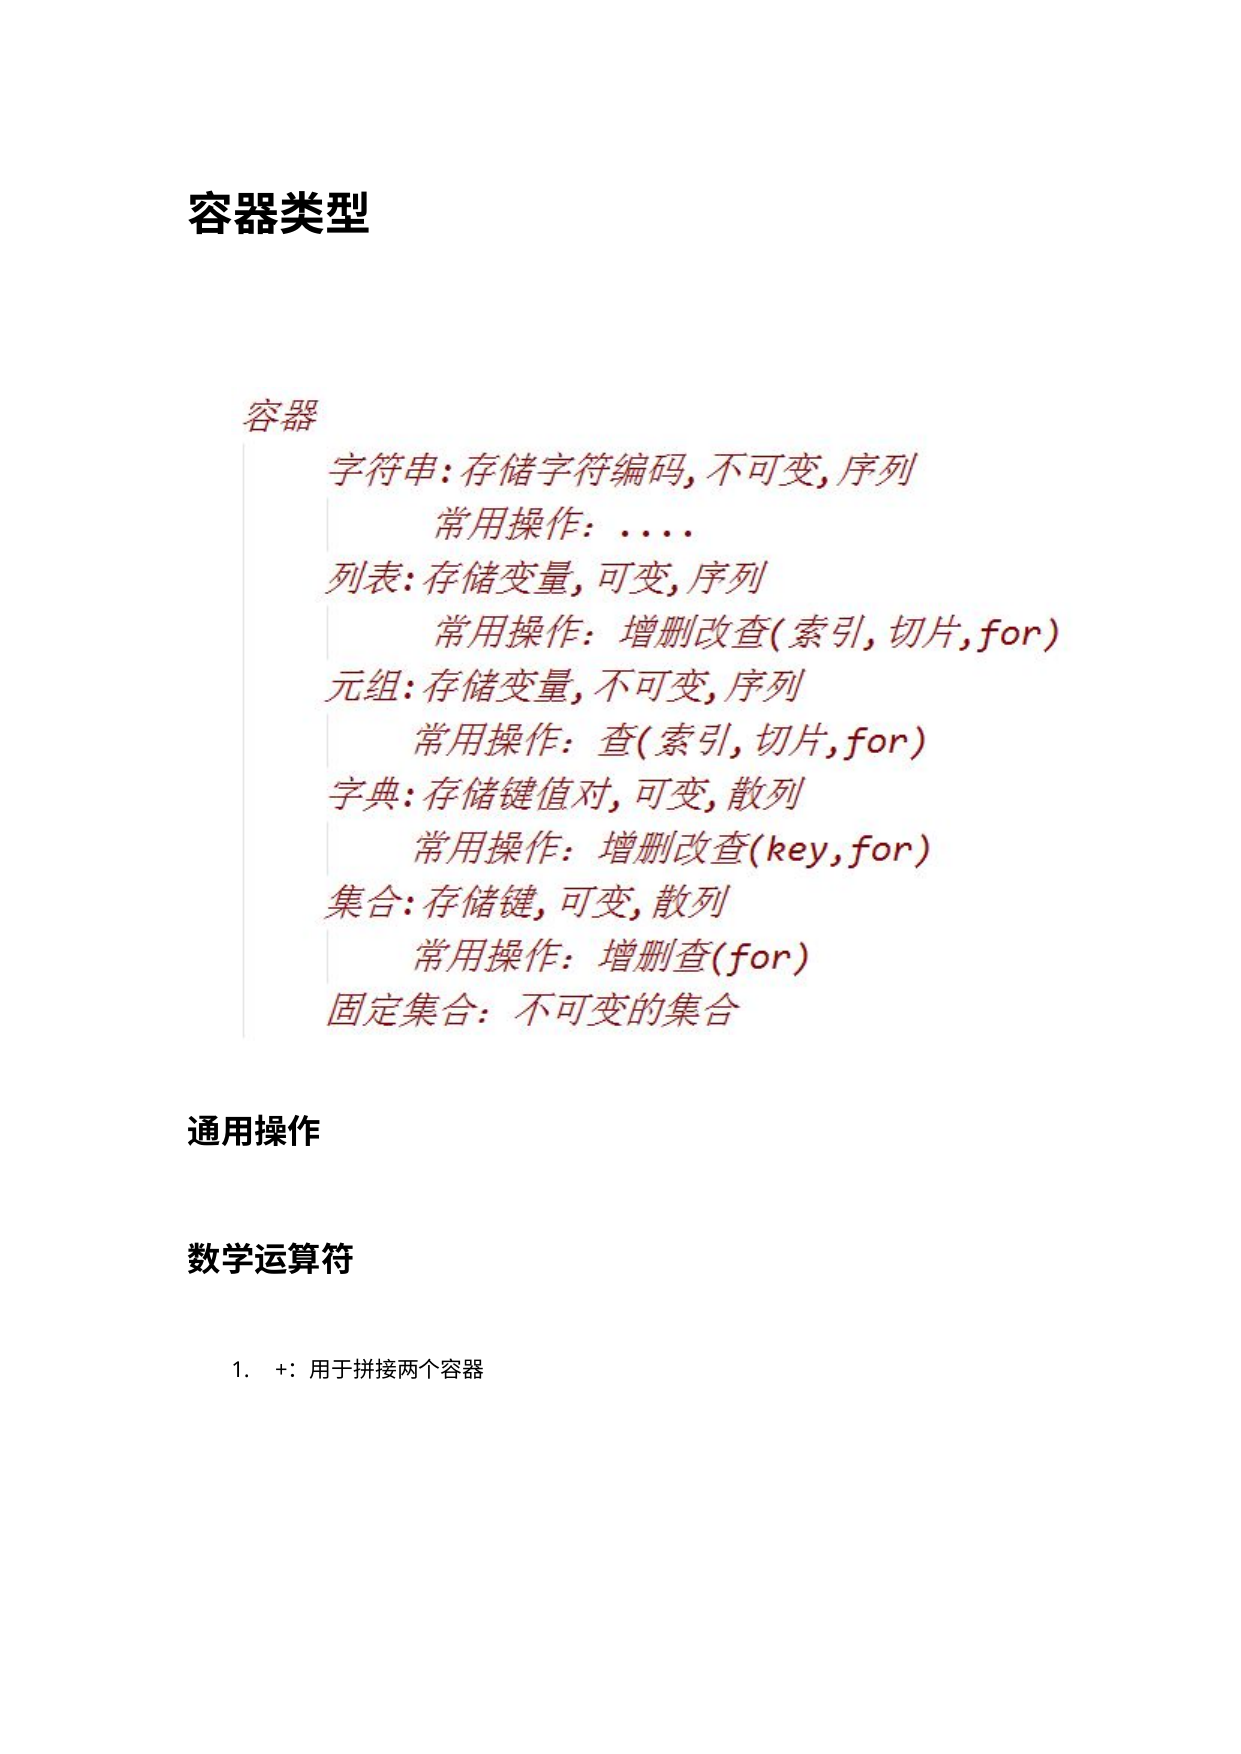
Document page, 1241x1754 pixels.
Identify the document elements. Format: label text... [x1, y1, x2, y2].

picture [231, 387, 1096, 1041]
subtitle 容器类型 [187, 162, 1053, 259]
list +：用于拼接两个容器 [231, 1351, 1053, 1384]
subtitle 数学运算符 [187, 1224, 1053, 1289]
subtitle 通用操作 [187, 1097, 1053, 1162]
